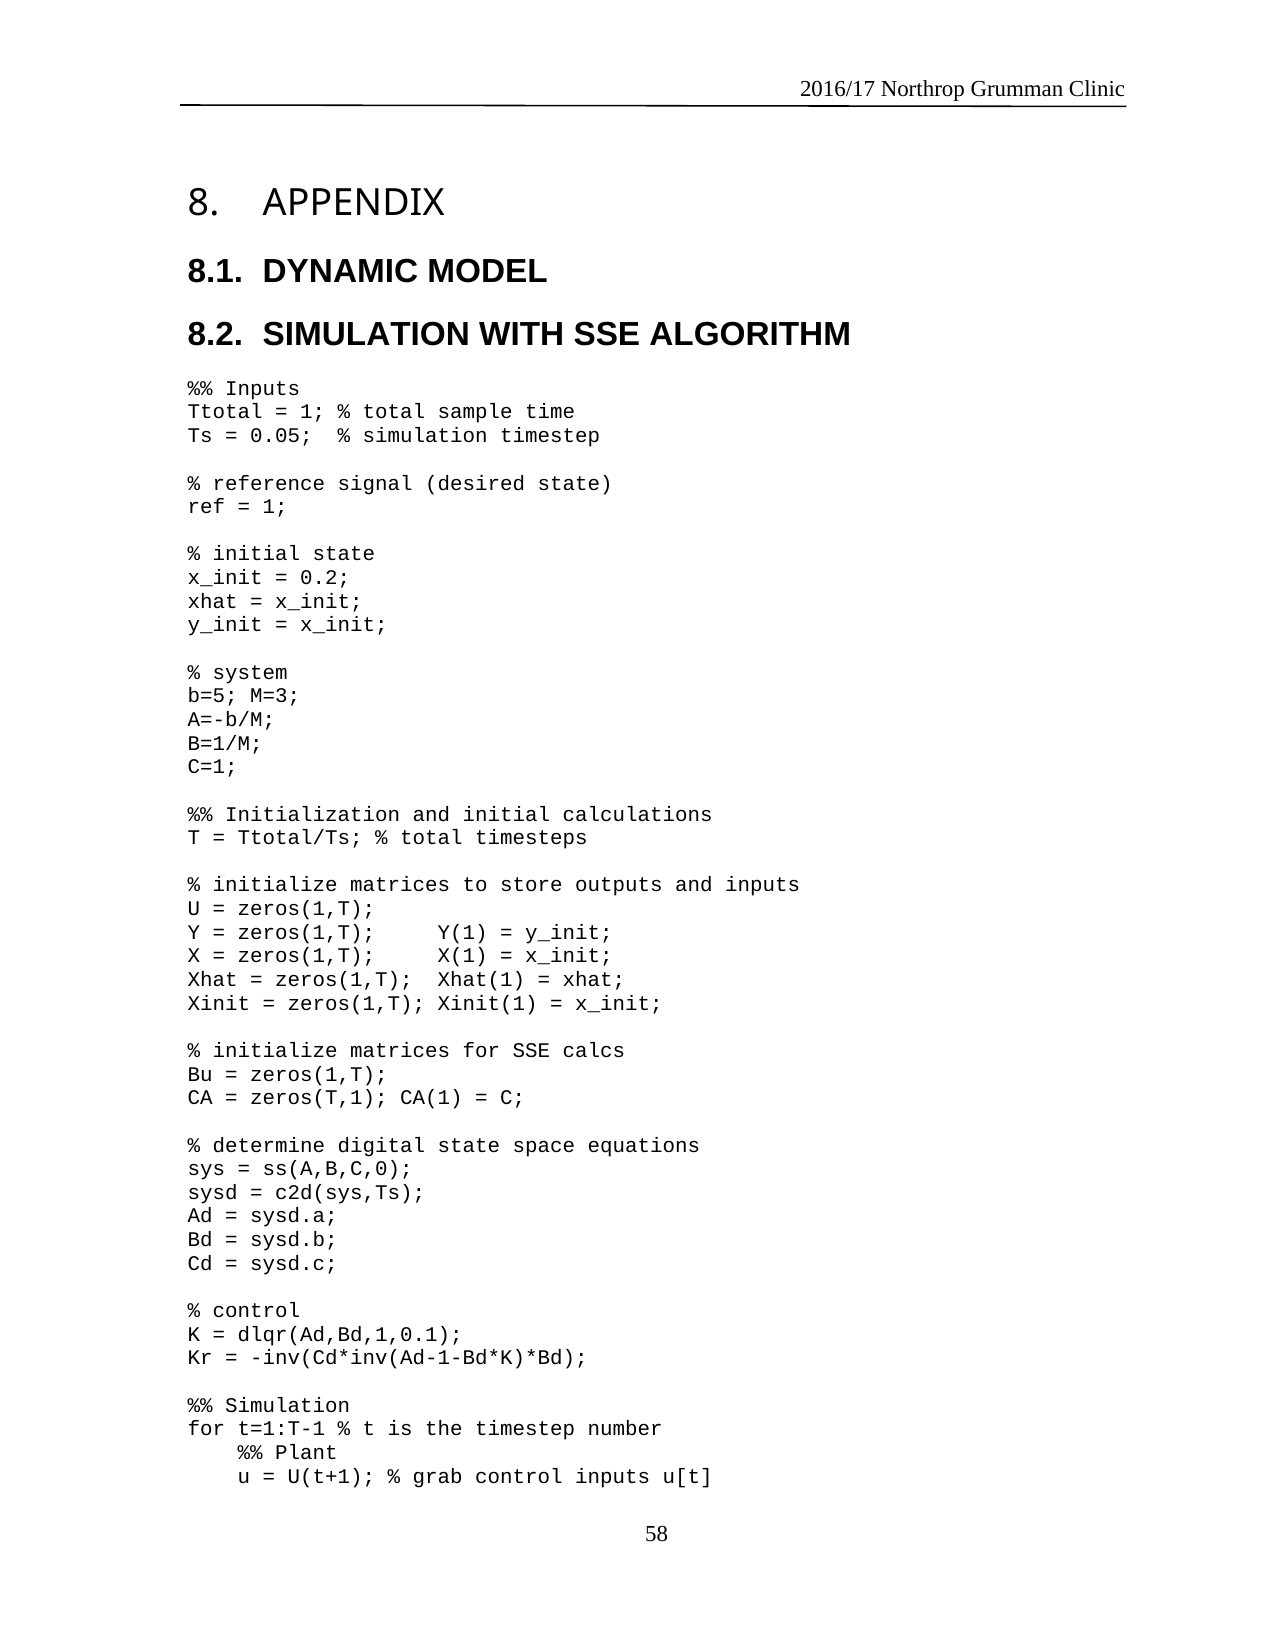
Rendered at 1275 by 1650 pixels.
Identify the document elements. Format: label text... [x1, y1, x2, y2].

text K = dlqr(Ad,Bd,1,0.1); [187, 1324, 1125, 1347]
text Xhat = zeros(1,T); Xhat(1) = xhat; [187, 969, 1125, 993]
subtitle Simulation with SSE algorithm [187, 314, 1125, 353]
text B=1/M; [187, 733, 1125, 756]
text U = zeros(1,T); [187, 898, 1125, 922]
subtitle Dynamic model [187, 251, 1125, 289]
text Cd = sysd.c; [187, 1253, 1125, 1276]
text CA = zeros(T,1); CA(1) = C; [187, 1087, 1125, 1111]
text Bu = zeros(1,T); [187, 1064, 1125, 1087]
text X = zeros(1,T); X(1) = x_init; [187, 945, 1125, 969]
text Y = zeros(1,T); Y(1) = y_init; [187, 922, 1125, 945]
text Kr = -inv(Cd*inv(Ad-1-Bd*K)*Bd); [187, 1347, 1125, 1371]
text Bd = sysd.b; [187, 1229, 1125, 1253]
text % reference signal (desired state) [187, 472, 1125, 496]
text b=5; M=3; [187, 685, 1125, 709]
text % system [187, 662, 1125, 685]
text A=-b/M; [187, 709, 1125, 733]
text x_init = 0.2; [187, 567, 1125, 591]
text C=1; [187, 756, 1125, 780]
text Xinit = zeros(1,T); Xinit(1) = x_init; [187, 993, 1125, 1016]
text T = Ttotal/Ts; % total timesteps [187, 827, 1125, 851]
text u = U(t+1); % grab control inputs u[t] [187, 1466, 1125, 1489]
text sysd = c2d(sys,Ts); [187, 1182, 1125, 1206]
text % initialize matrices to store outputs and inputs [187, 874, 1125, 898]
text % initialize matrices for SSE calcs [187, 1040, 1125, 1064]
text sys = ss(A,B,C,0); [187, 1158, 1125, 1182]
text y_init = x_init; [187, 614, 1125, 638]
subtitle Appendix [187, 175, 1125, 226]
text %% Initialization and initial calculations [187, 803, 1125, 827]
text %% Simulation [187, 1395, 1125, 1418]
text Ts = 0.05; % simulation timestep [187, 425, 1125, 449]
text for t=1:T-1 % t is the timestep number [187, 1418, 1125, 1442]
text %% Inputs [187, 378, 1125, 402]
text %% Plant [187, 1442, 1125, 1466]
text Ad = sysd.a; [187, 1206, 1125, 1229]
text % control [187, 1300, 1125, 1324]
text % determine digital state space equations [187, 1134, 1125, 1158]
text % initial state [187, 543, 1125, 567]
text ref = 1; [187, 496, 1125, 520]
text Ttotal = 1; % total sample time [187, 402, 1125, 425]
text xhat = x_init; [187, 591, 1125, 614]
